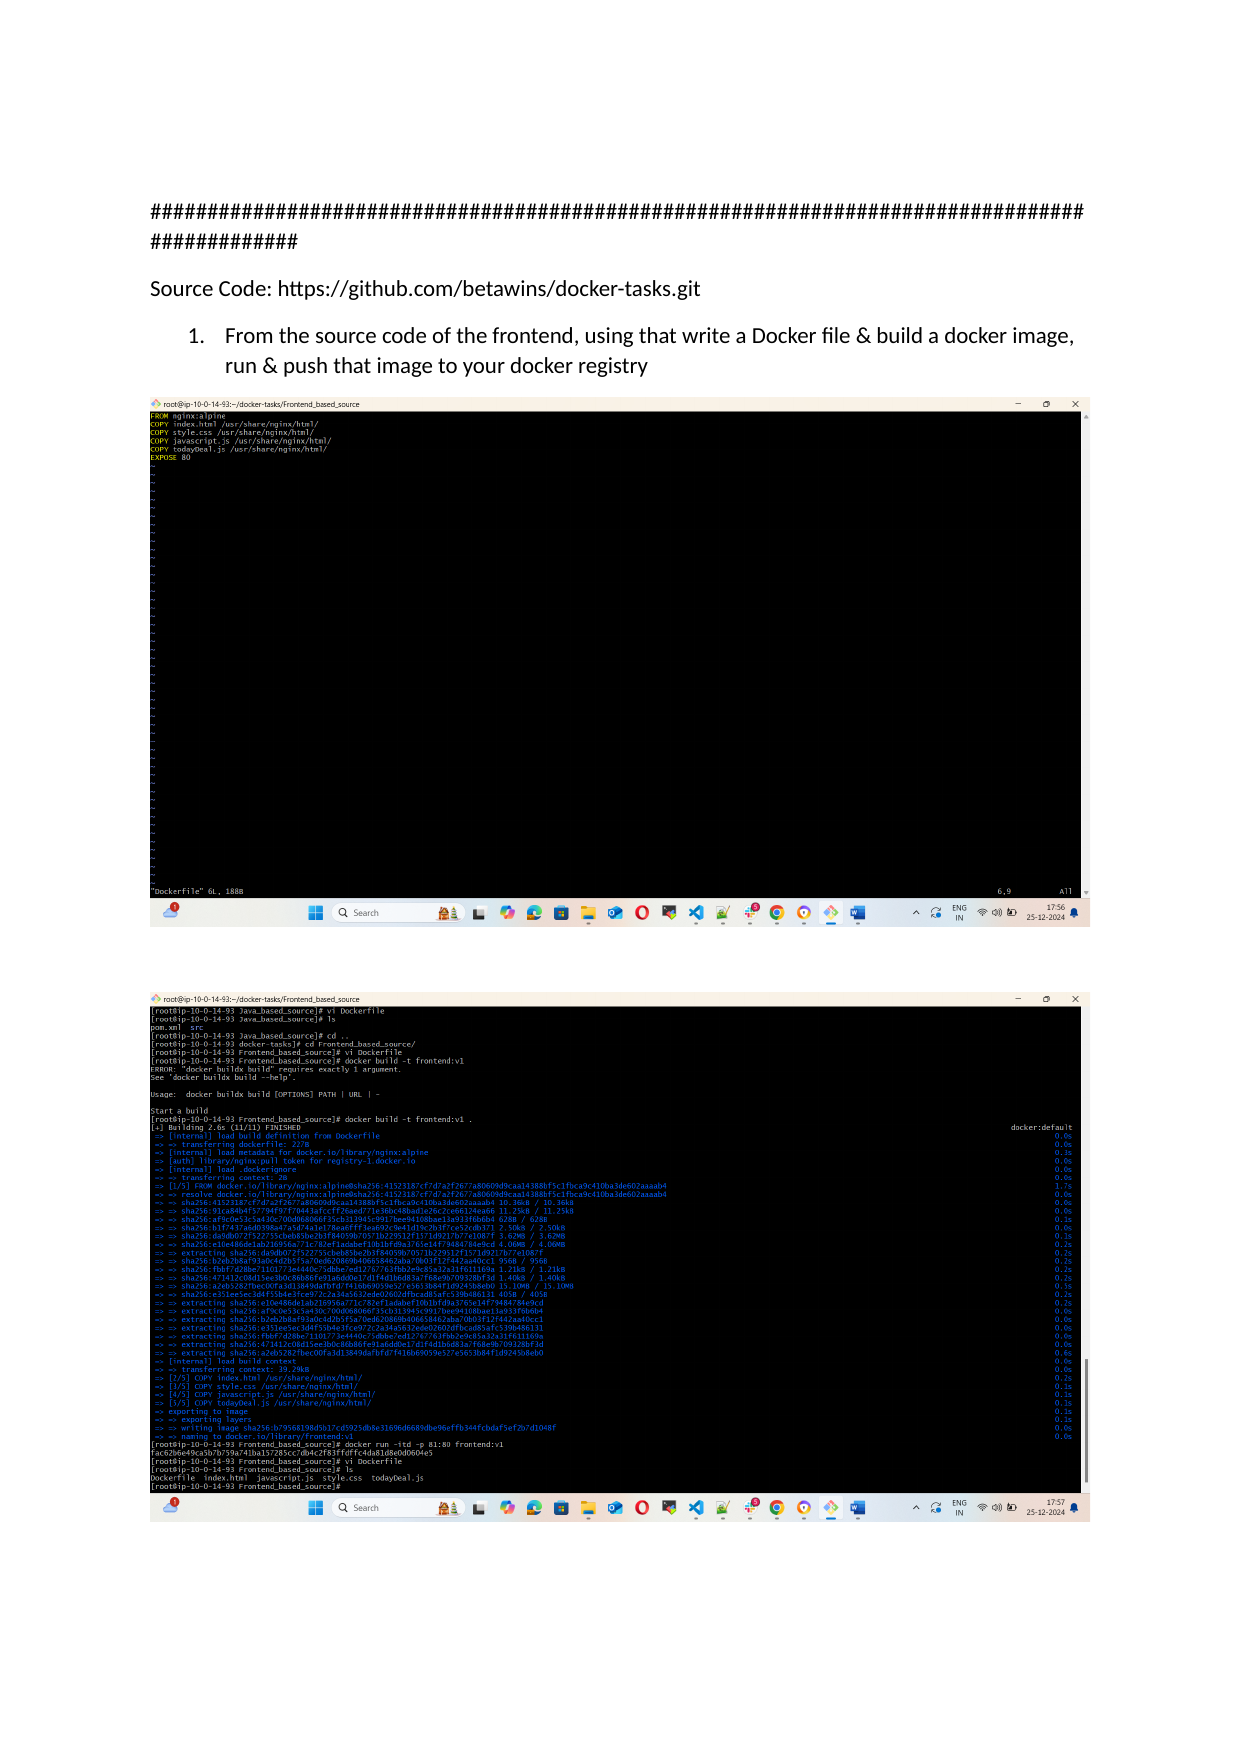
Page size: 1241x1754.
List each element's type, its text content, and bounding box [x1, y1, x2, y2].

picture [150, 397, 1091, 927]
text ############################################################################################### [150, 197, 1090, 255]
list From the source code of the frontend, using that write a Docker file & build a docker image, run & push that image to your docker registry [187, 321, 1090, 379]
picture [150, 992, 1091, 1522]
text Source Code: https://github.com/betawins/docker-tasks.git [150, 274, 1090, 302]
